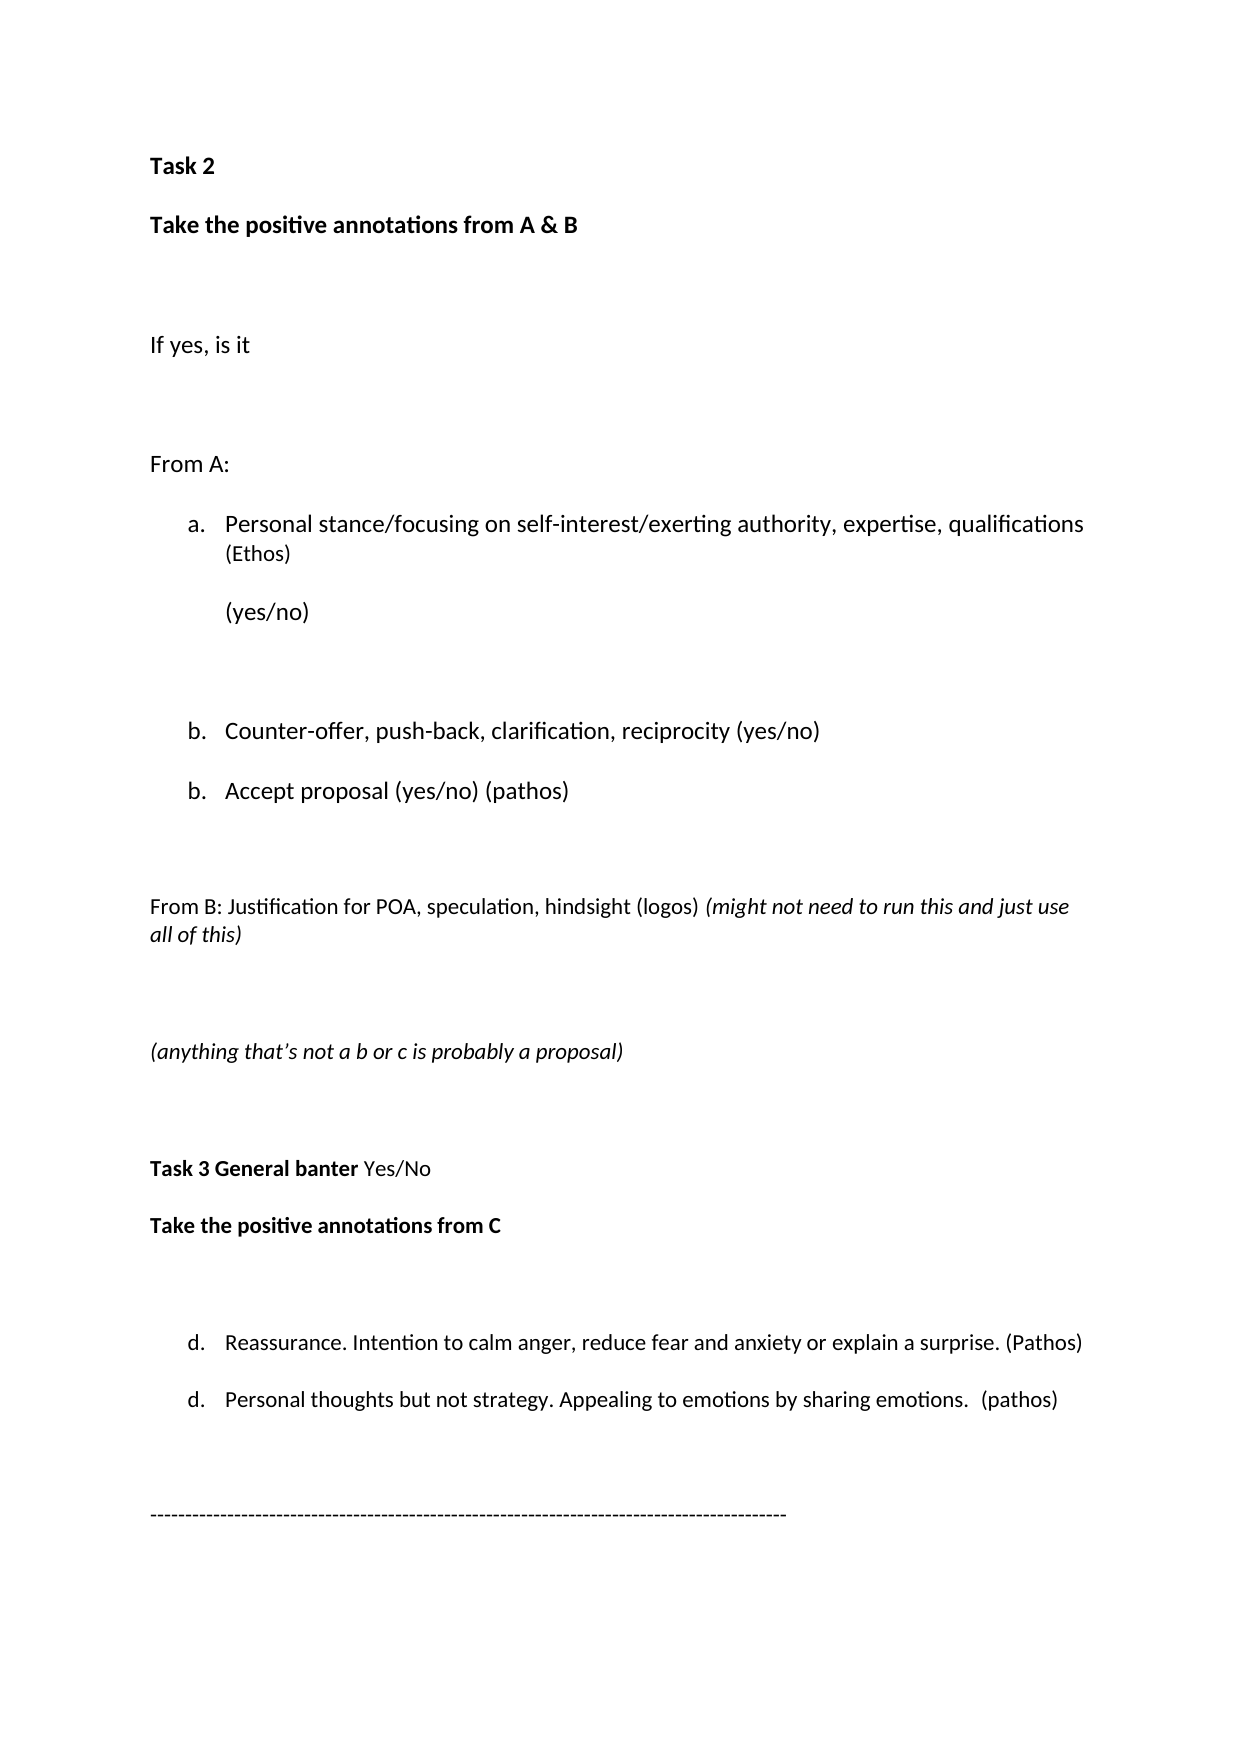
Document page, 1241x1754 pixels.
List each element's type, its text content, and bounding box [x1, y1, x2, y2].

list Accept proposal (yes/no) (pathos) [187, 775, 1090, 805]
text Task 2 [150, 150, 1090, 181]
text From B: Justification for POA, speculation, hindsight (logos) (might not need to run this and just use all of this) [150, 892, 1090, 948]
text (yes/no) [225, 596, 1090, 626]
list Personal thoughts but not strategy. Appealing to emotions by sharing emotions. (pathos) [187, 1386, 1090, 1413]
list Personal stance/focusing on self-interest/exerting authority, expertise, qualifications (Ethos) [187, 508, 1090, 567]
text Task 3 General banter Yes/No [150, 1154, 1090, 1182]
text From A: [150, 448, 1090, 479]
text Take the positive annotations from A & B [150, 210, 1090, 240]
text If yes, is it [150, 329, 1090, 359]
text ------------------------------------------------------------------------------------------- [150, 1501, 1090, 1529]
text Take the positive annotations from C [150, 1211, 1090, 1239]
list Counter-offer, push-back, clarification, reciprocity (yes/no) [187, 715, 1090, 746]
text (anything that’s not a b or c is probably a proposal) [150, 1037, 1090, 1065]
list Reassurance. Intention to calm anger, reduce fear and anxiety or explain a surprise. (Pathos) [187, 1328, 1090, 1356]
